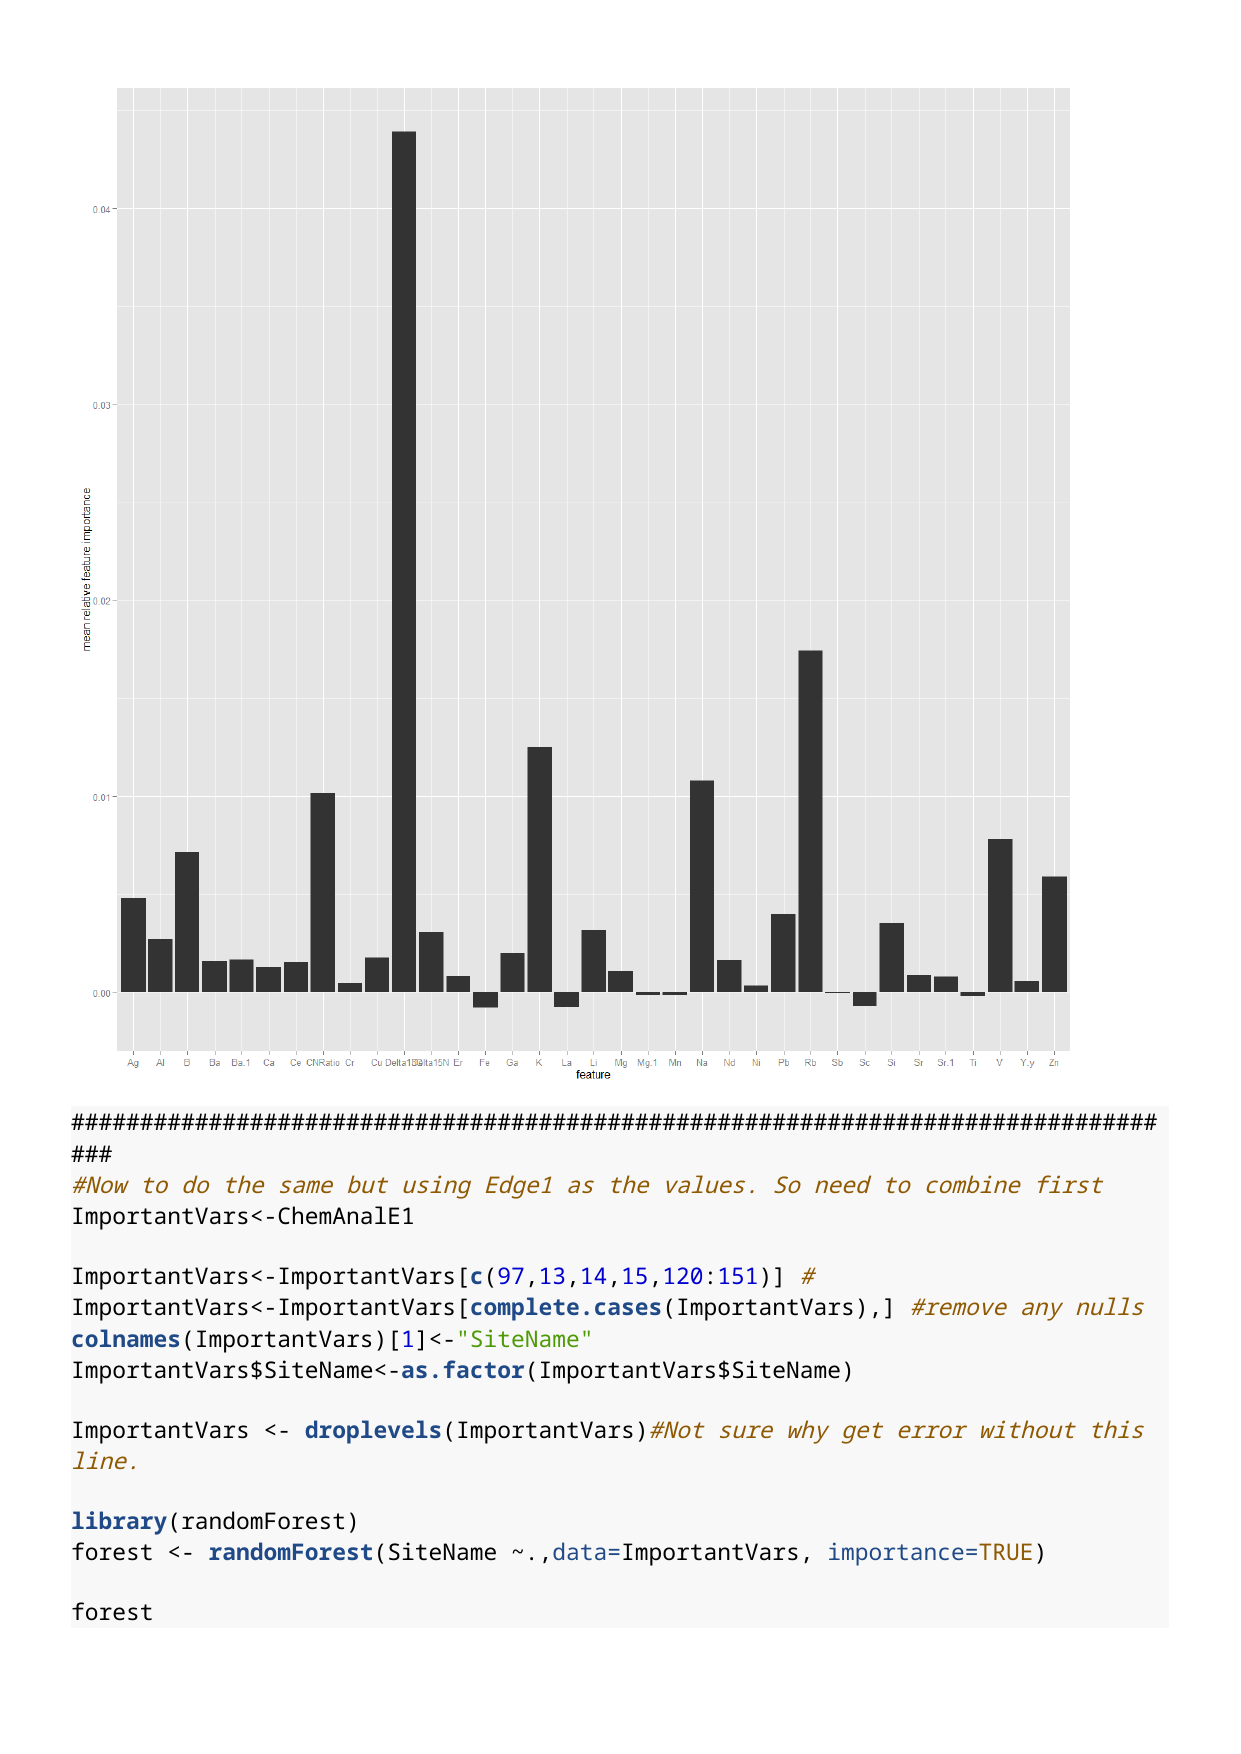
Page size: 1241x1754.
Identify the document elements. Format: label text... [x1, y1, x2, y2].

text ################################################################################## #Now to do the same but using Edge1 as the values. So need to combine first ImportantVars<-ChemAnalE1 ImportantVars<-ImportantVars[c(97,13,14,15,120:151)] # ImportantVars<-ImportantVars[complete.cases(ImportantVars),] #remove any nulls colnames(ImportantVars)[1]<-"SiteName" ImportantVars$SiteName<-as.factor(ImportantVars$SiteName) ImportantVars <- droplevels(ImportantVars)#Not sure why get error without this line. library(randomForest) forest <- randomForest(SiteName ~.,data=ImportantVars, importance=TRUE) forest [71, 1106, 1169, 1628]
picture [70, 75, 1084, 1088]
